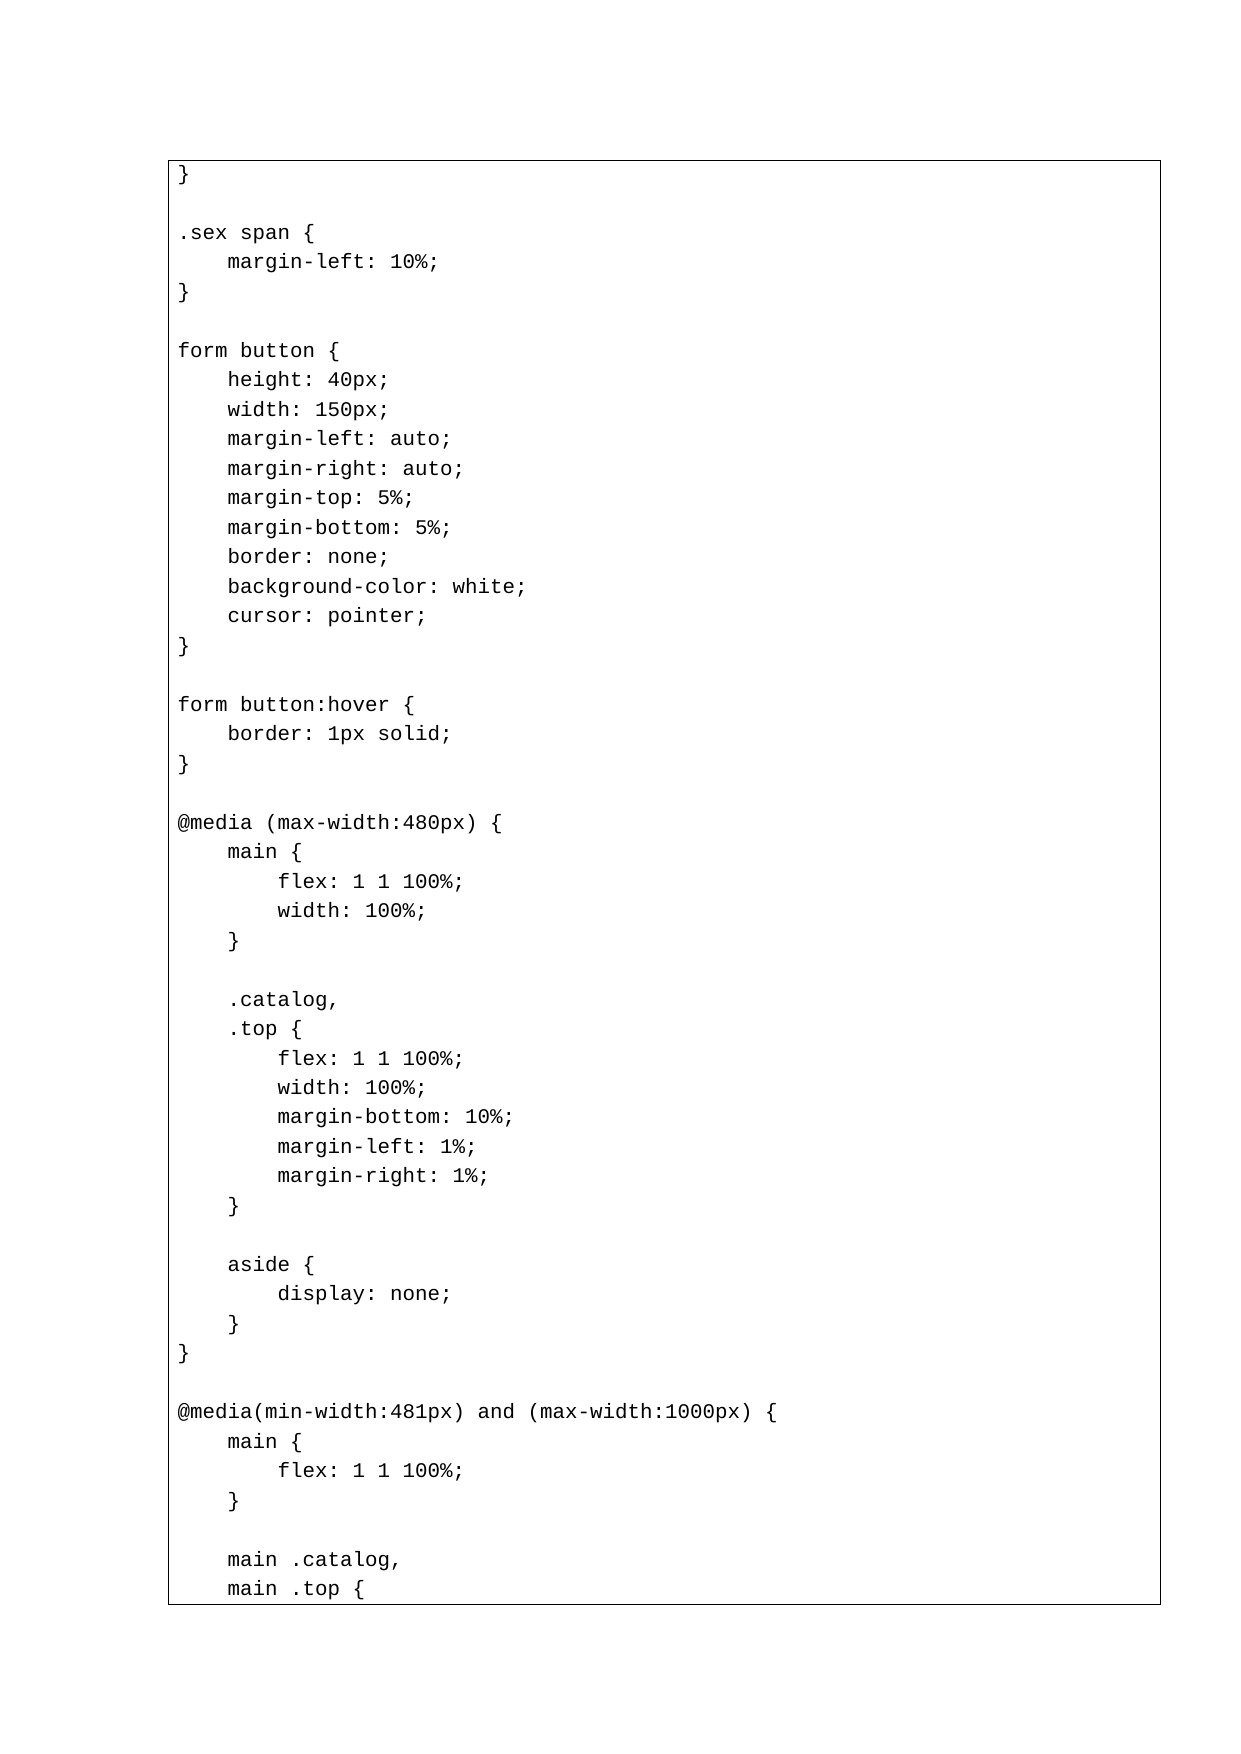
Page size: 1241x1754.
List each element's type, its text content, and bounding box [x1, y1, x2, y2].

text } [169, 1310, 1160, 1336]
text display: none; [169, 1280, 1160, 1307]
text } [169, 1192, 1160, 1218]
text width: 100%; [169, 897, 1160, 924]
text } [169, 1487, 1160, 1513]
text margin-left: 10%; [169, 248, 1160, 275]
text form button:hover { [169, 691, 1160, 717]
text margin-left: auto; [169, 425, 1160, 452]
text @media (max-width:480px) { [169, 808, 1160, 835]
text cursor: pointer; [169, 602, 1160, 629]
text flex: 1 1 100%; [169, 1044, 1160, 1071]
text margin-right: 1%; [169, 1162, 1160, 1189]
text } [169, 926, 1160, 953]
text .sex span { [169, 219, 1160, 246]
text main .top { [169, 1575, 1160, 1604]
text main { [169, 838, 1160, 865]
text margin-left: 1%; [169, 1133, 1160, 1159]
text width: 100%; [169, 1074, 1160, 1101]
text margin-top: 5%; [169, 484, 1160, 511]
text } [169, 278, 1160, 305]
text } [169, 749, 1160, 776]
text margin-bottom: 10%; [169, 1103, 1160, 1130]
text flex: 1 1 100%; [169, 867, 1160, 894]
text .catalog, [169, 985, 1160, 1012]
text @media(min-width:481px) and (max-width:1000px) { [169, 1398, 1160, 1425]
text border: none; [169, 543, 1160, 570]
text .top { [169, 1015, 1160, 1042]
text height: 40px; [169, 366, 1160, 393]
text width: 150px; [169, 396, 1160, 423]
text } [169, 1339, 1160, 1366]
text background-color: white; [169, 573, 1160, 599]
text margin-right: auto; [169, 455, 1160, 482]
text aside { [169, 1251, 1160, 1277]
text } [169, 632, 1160, 658]
text form button { [169, 337, 1160, 364]
text } [169, 161, 1160, 187]
text main { [169, 1428, 1160, 1454]
text main .catalog, [169, 1546, 1160, 1572]
text flex: 1 1 100%; [169, 1457, 1160, 1484]
text margin-bottom: 5%; [169, 514, 1160, 541]
text border: 1px solid; [169, 720, 1160, 747]
